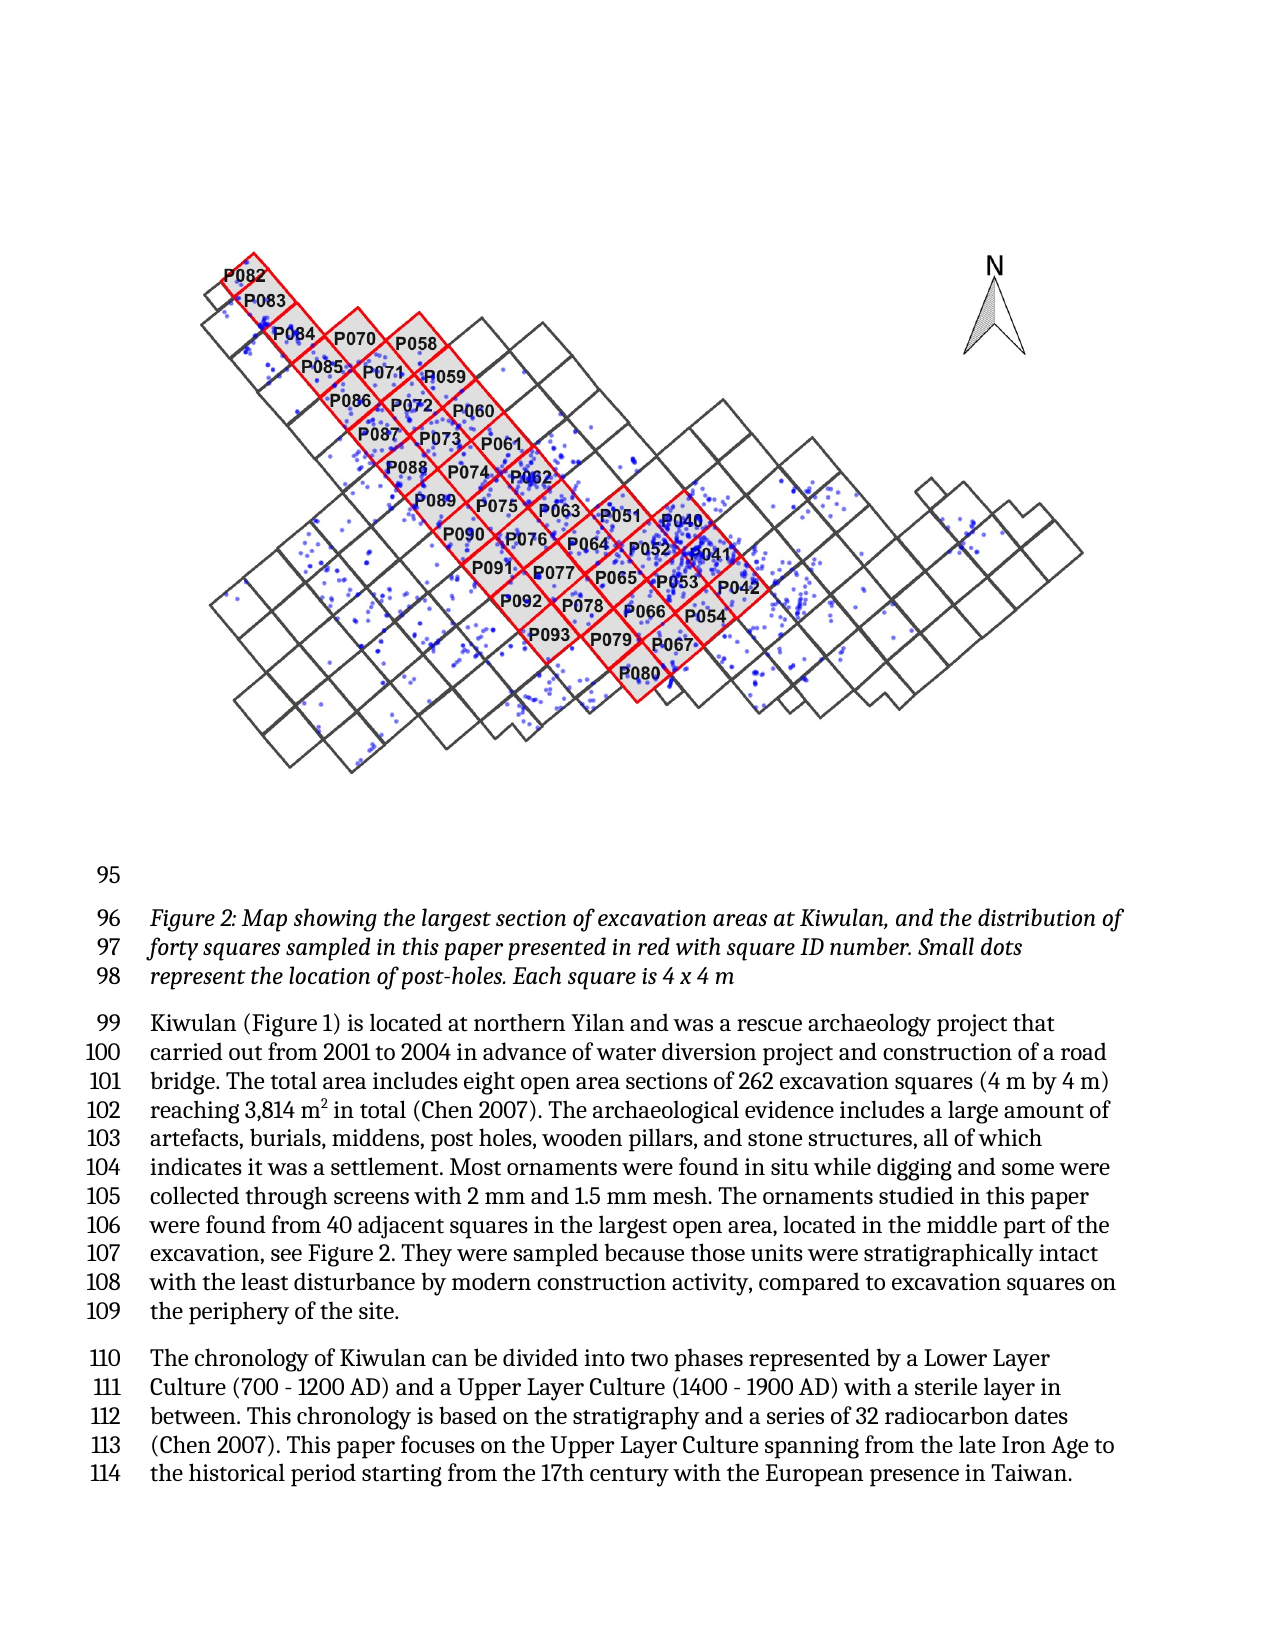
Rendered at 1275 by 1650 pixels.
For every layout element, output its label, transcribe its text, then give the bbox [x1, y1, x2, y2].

text Kiwulan (Figure 1) is located at northern Yilan and was a rescue archaeology project that carried out from 2001 to 2004 in advance of water diversion project and construction of a road bridge. The total area includes eight open area sections of 262 excavation squares (4 m by 4 m) reaching 3,814 m2 in total (Chen 2007). The archaeological evidence includes a large amount of artefacts, burials, middens, post holes, wooden pillars, and stone structures, all of which indicates it was a settlement. Most ornaments were found in situ while digging and some were collected through screens with 2 mm and 1.5 mm mesh. The ornaments studied in this paper were found from 40 adjacent squares in the largest open area, located in the middle part of the excavation, see Figure 2. They were sampled because those units were stratigraphically intact with the least disturbance by modern construction activity, compared to excavation squares on the periphery of the site. [150, 1009, 1125, 1326]
text The chronology of Kiwulan can be divided into two phases represented by a Lower Layer Culture (700 - 1200 AD) and a Upper Layer Culture (1400 - 1900 AD) with a sterile layer in between. This chronology is based on the stratigraphy and a series of 32 radiocarbon dates (Chen 2007). This paper focuses on the Upper Layer Culture spanning from the late Iron Age to the historical period starting from the 17th century with the European presence in Taiwan. [150, 1344, 1125, 1488]
text Figure 2: Map showing the largest section of excavation areas at Kiwulan, and the distribution of forty squares sampled in this paper presented in red with square ID number. Small dots represent the location of post-holes. Each square is 4 x 4 m [150, 904, 1125, 991]
picture [150, 150, 1125, 884]
